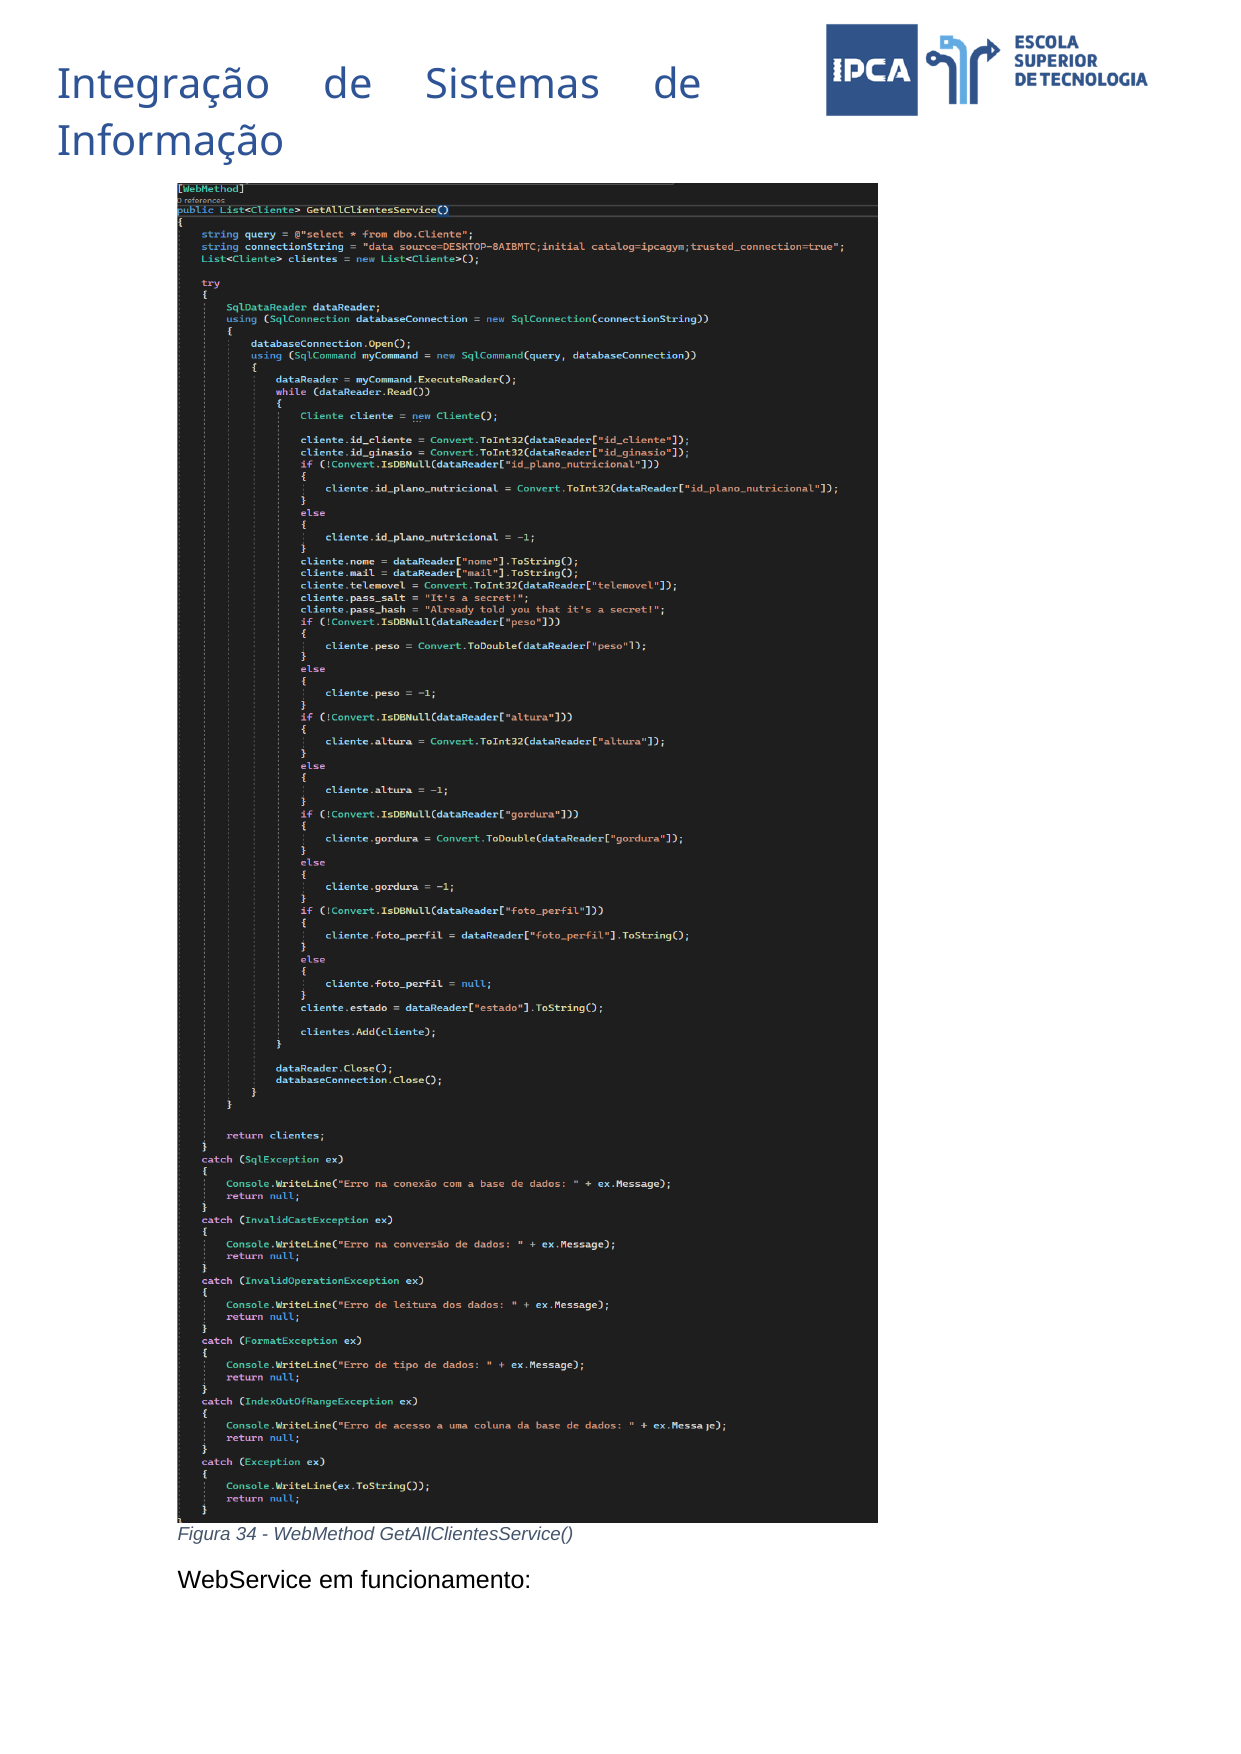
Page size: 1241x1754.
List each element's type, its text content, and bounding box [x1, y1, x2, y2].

text WebService em funcionamento: [177, 1565, 1063, 1594]
picture [177, 0, 1165, 1523]
